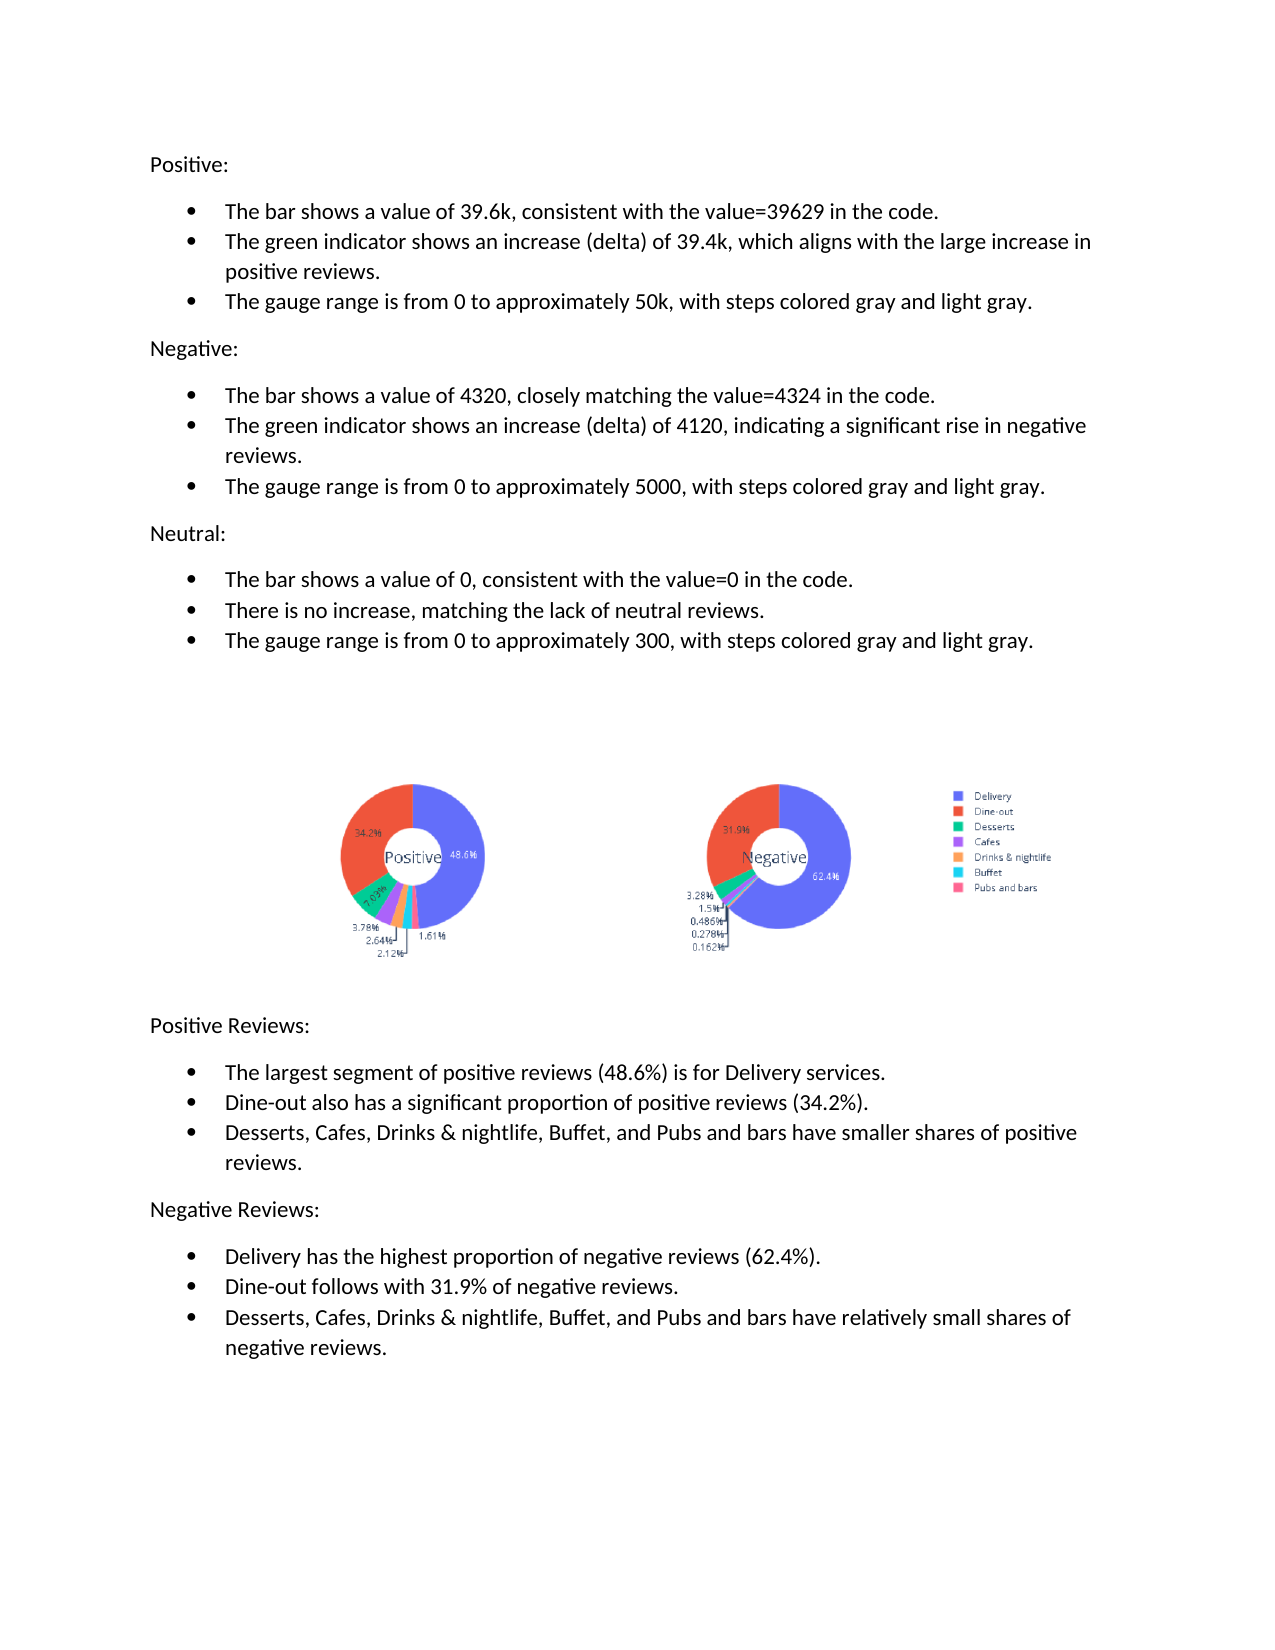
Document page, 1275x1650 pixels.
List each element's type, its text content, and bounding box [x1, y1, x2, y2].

list The gauge range is from 0 to approximately 5000, with steps colored gray and light gray. [187, 472, 1125, 500]
list There is no increase, matching the lack of neutral reviews. [187, 596, 1125, 624]
list Dine-out follows with 31.9% of negative reviews. [187, 1272, 1125, 1300]
text Positive Reviews: [150, 1011, 1125, 1039]
list The green indicator shows an increase (delta) of 4120, indicating a significant rise in negative reviews. [187, 411, 1125, 470]
list The bar shows a value of 4320, closely matching the value=4324 in the code. [187, 381, 1125, 409]
text Negative Reviews: [150, 1195, 1125, 1223]
text Negative: [150, 334, 1125, 362]
list The green indicator shows an increase (delta) of 39.4k, which aligns with the large increase in positive reviews. [187, 227, 1125, 285]
text Neutral: [150, 519, 1125, 547]
list The gauge range is from 0 to approximately 300, with steps colored gray and light gray. [187, 626, 1125, 654]
list Dine-out also has a significant proportion of positive reviews (34.2%). [187, 1088, 1125, 1116]
text Positive: [150, 150, 1125, 178]
list The bar shows a value of 0, consistent with the value=0 in the code. [187, 566, 1125, 594]
list Delivery has the highest proportion of negative reviews (62.4%). [187, 1242, 1125, 1270]
list Desserts, Cafes, Drinks & nightlife, Buffet, and Pubs and bars have smaller shares of positive reviews. [187, 1118, 1125, 1176]
list The largest segment of positive reviews (48.6%) is for Delivery services. [187, 1058, 1125, 1086]
list Desserts, Cafes, Drinks & nightlife, Buffet, and Pubs and bars have relatively small shares of negative reviews. [187, 1303, 1125, 1361]
list The bar shows a value of 39.6k, consistent with the value=39629 in the code. [187, 197, 1125, 225]
list The gauge range is from 0 to approximately 50k, with steps colored gray and light gray. [187, 287, 1125, 316]
